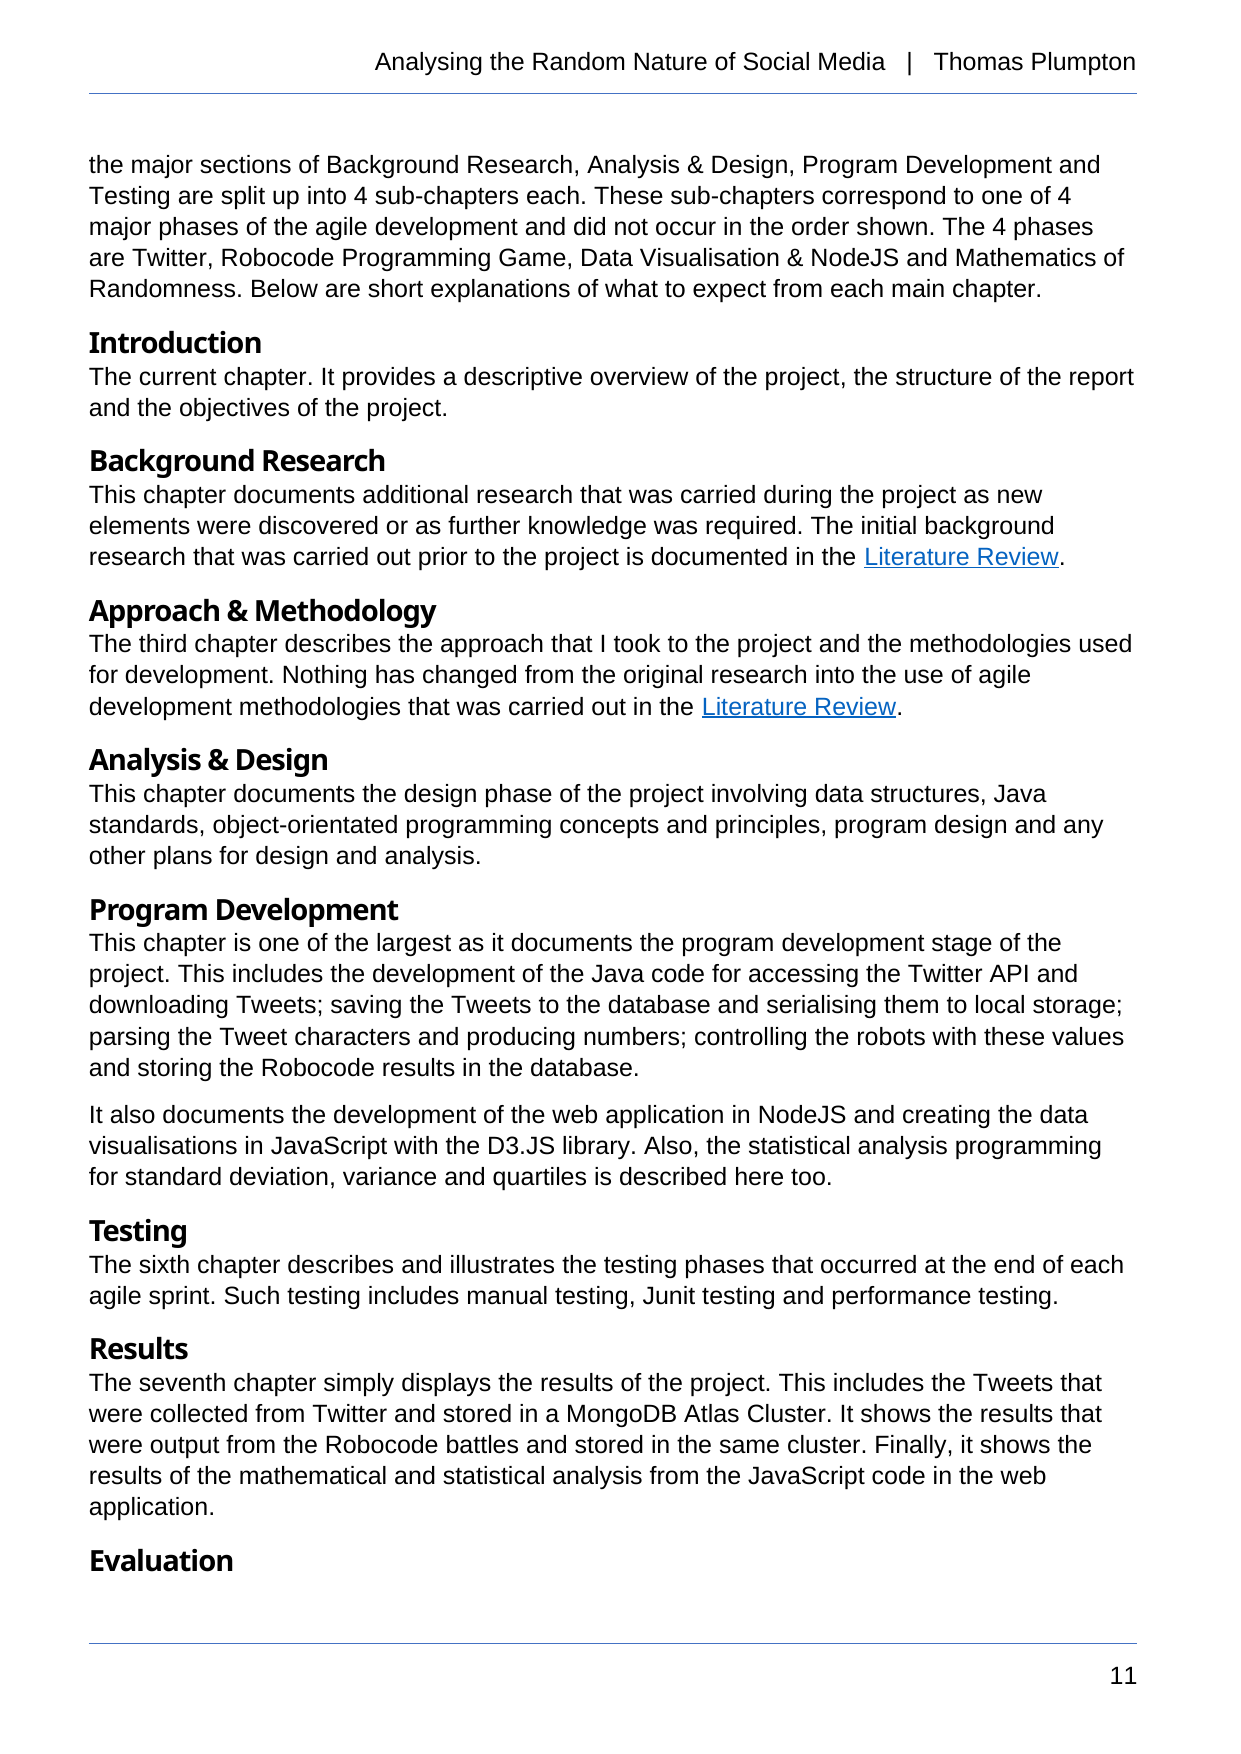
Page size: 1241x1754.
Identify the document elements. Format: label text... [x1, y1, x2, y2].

text This chapter documents the design phase of the project involving data structures, Java standards, object-orientated programming concepts and principles, program design and any other plans for design and analysis. [89, 779, 1137, 870]
title Results [89, 1328, 1137, 1368]
title Program Development [89, 889, 1137, 928]
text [89, 150, 1137, 303]
text This chapter is one of the largest as it documents the program development stage of the project. This includes the development of the Java code for accessing the Twitter API and downloading Tweets; saving the Tweets to the database and serialising them to local storage; parsing the Tweet characters and producing numbers; controlling the robots with these values and storing the Robocode results in the database. [89, 928, 1137, 1081]
text The third chapter describes the approach that I took to the project and the methodologies used for development. Nothing has changed from the original research into the use of agile development methodologies that was carried out in the Literature Review. [89, 629, 1137, 720]
title Evaluation [89, 1540, 1137, 1580]
title Introduction [89, 322, 1137, 362]
text The current chapter. It provides a descriptive overview of the project, the structure of the report and the objectives of the project. [89, 362, 1137, 421]
text The seventh chapter simply displays the results of the project. This includes the Tweets that were collected from Twitter and stored in a MongoDB Atlas Cluster. It shows the results that were output from the Robocode battles and stored in the same cluster. Finally, it shows the results of the mathematical and statistical analysis from the JavaScript code in the web application. [89, 1368, 1137, 1521]
title Approach & Methodology [89, 590, 1137, 629]
title Analysis & Design [89, 739, 1137, 779]
text It also documents the development of the web application in NodeJS and creating the data visualisations in JavaScript with the D3.JS library. Also, the statistical analysis programming for standard deviation, variance and quartiles is described here too. [89, 1100, 1137, 1191]
text This chapter documents additional research that was carried during the project as new elements were discovered or as further knowledge was required. The initial background research that was carried out prior to the project is documented in the Literature Review. [89, 480, 1137, 571]
title Testing [89, 1210, 1137, 1250]
text The sixth chapter describes and illustrates the testing phases that occurred at the end of each agile sprint. Such testing includes manual testing, Junit testing and performance testing. [89, 1250, 1137, 1309]
title Background Research [89, 440, 1137, 480]
